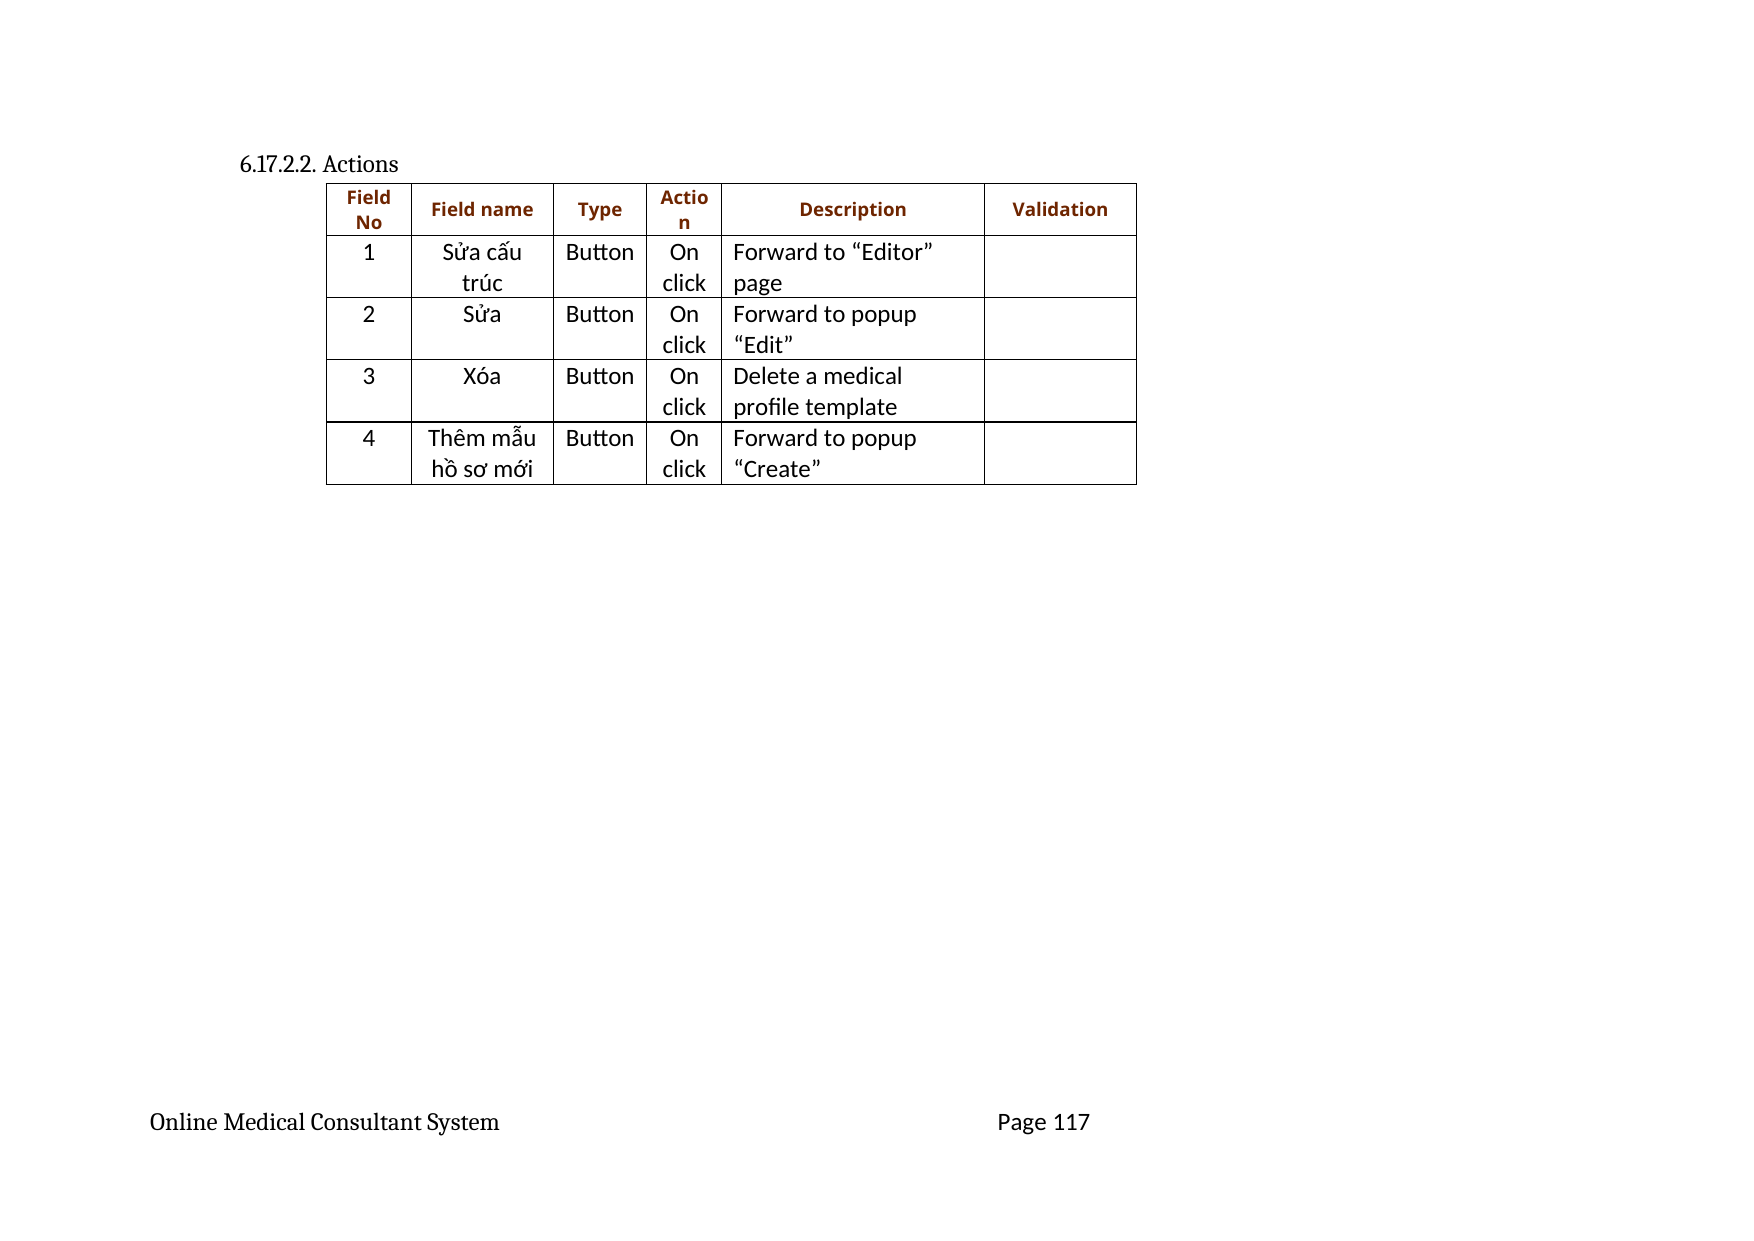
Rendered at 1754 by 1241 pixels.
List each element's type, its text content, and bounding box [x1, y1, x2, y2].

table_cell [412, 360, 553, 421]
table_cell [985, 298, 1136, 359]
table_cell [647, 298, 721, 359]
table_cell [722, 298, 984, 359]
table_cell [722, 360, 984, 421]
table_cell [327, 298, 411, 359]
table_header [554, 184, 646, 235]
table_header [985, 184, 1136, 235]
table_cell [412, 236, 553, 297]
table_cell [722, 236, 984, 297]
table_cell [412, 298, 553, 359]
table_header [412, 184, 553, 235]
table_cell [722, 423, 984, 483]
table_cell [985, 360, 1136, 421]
subtitle Actions [225, 150, 1604, 179]
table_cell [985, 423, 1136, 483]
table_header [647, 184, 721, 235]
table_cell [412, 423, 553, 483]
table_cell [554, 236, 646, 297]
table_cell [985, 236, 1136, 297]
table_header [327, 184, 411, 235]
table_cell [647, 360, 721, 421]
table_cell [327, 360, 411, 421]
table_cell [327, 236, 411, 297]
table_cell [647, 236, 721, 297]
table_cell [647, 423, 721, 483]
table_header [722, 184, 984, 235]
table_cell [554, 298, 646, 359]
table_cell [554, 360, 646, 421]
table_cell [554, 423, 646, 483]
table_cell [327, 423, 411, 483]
